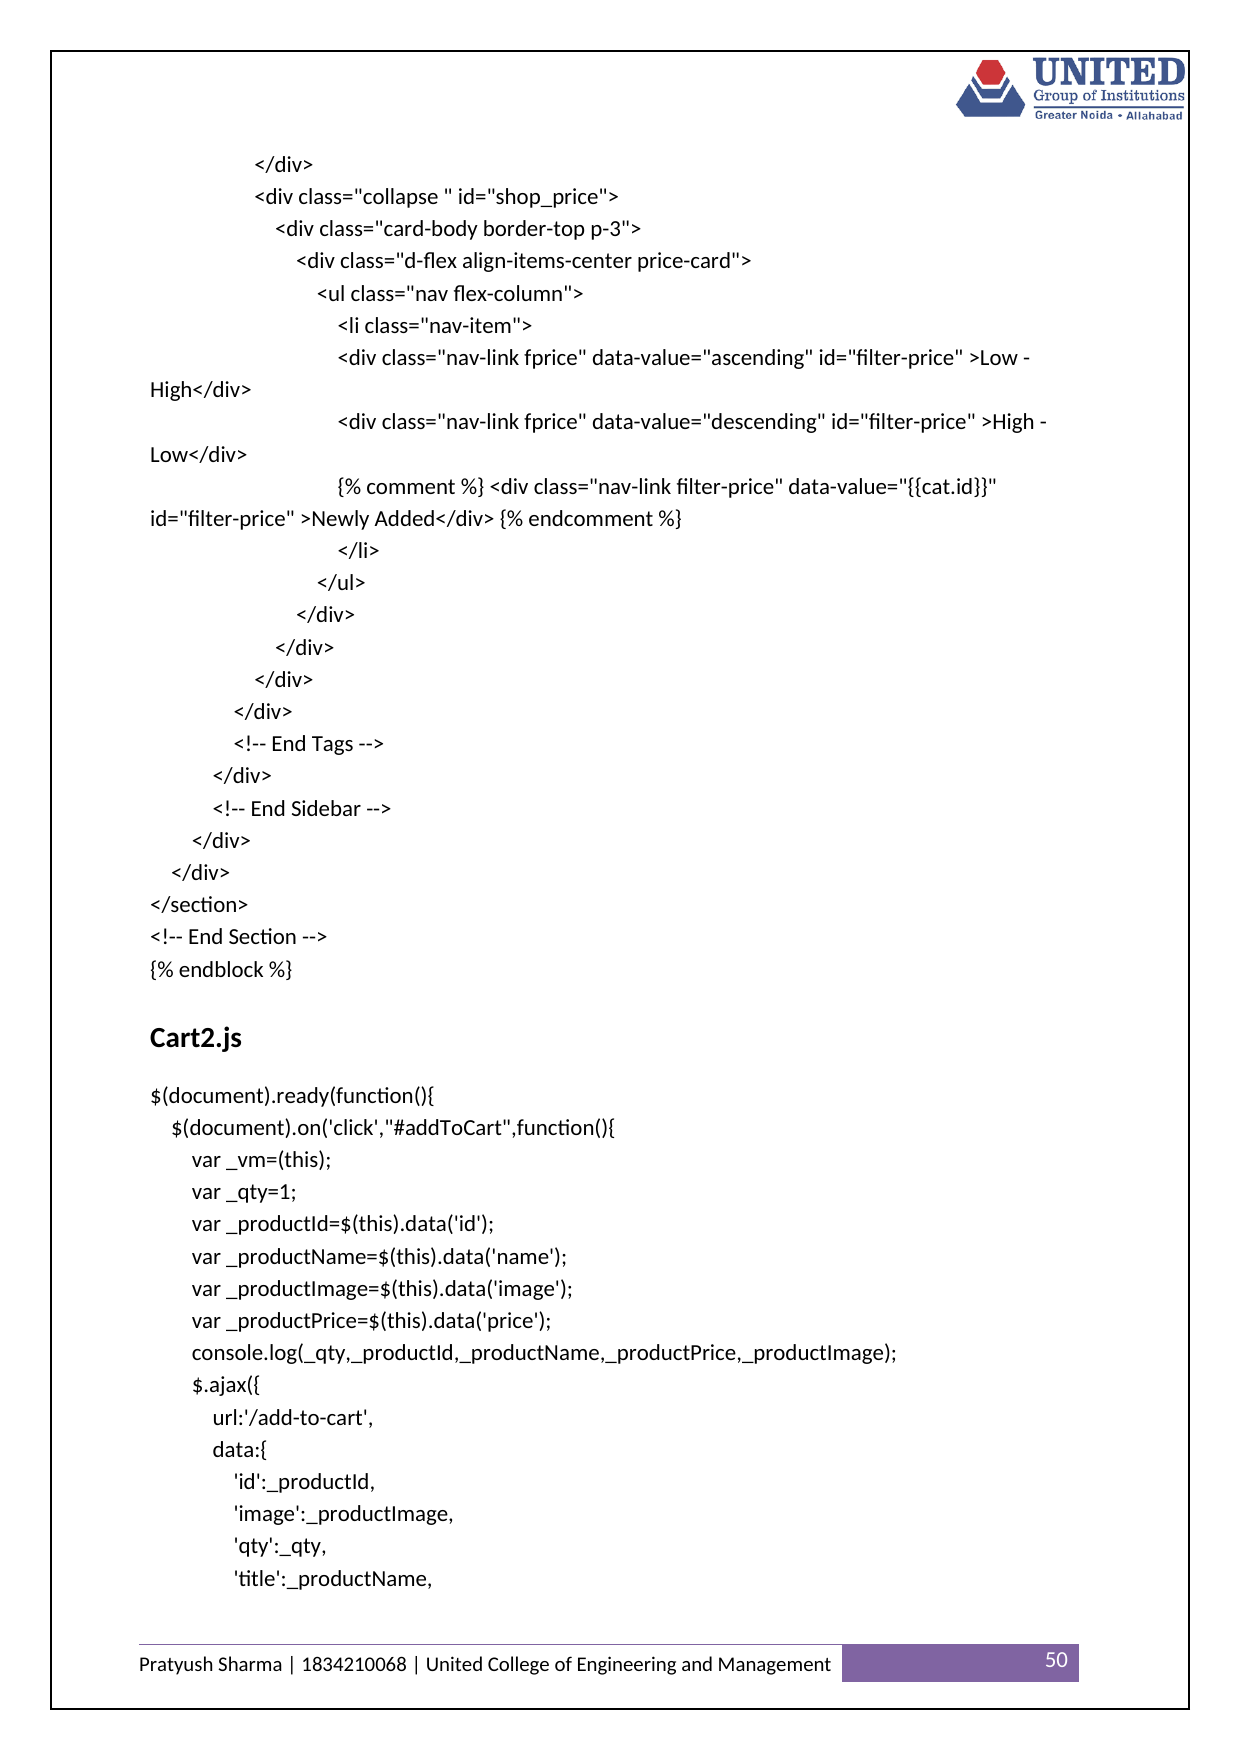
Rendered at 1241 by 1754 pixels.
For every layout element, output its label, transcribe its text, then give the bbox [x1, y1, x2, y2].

picture [952, 53, 1186, 124]
text </li> [150, 536, 1090, 564]
text </div> [150, 601, 1090, 629]
text var _productId=$(this).data('id'); [150, 1209, 1090, 1238]
text Cart2.js [150, 1019, 1090, 1055]
text </div> [150, 633, 1090, 661]
text <ul class="nav flex-column"> [150, 279, 1090, 307]
text data:{ [150, 1435, 1090, 1463]
text <div class="d-flex align-items-center price-card"> [150, 247, 1090, 274]
text {% comment %} <div class="nav-link filter-price" data-value="{{cat.id}}" id="filter-price" >Newly Added</div> {% endcomment %} [150, 472, 1090, 532]
text </div> [150, 858, 1090, 886]
text url:'/add-to-cart', [150, 1403, 1090, 1431]
text </div> [150, 150, 1090, 178]
text <div class="nav-link fprice" data-value="descending" id="filter-price" >High - Low</div> [150, 407, 1090, 468]
text <!-- End Tags --> [150, 729, 1090, 757]
text </div> [150, 697, 1090, 725]
text <!-- End Section --> [150, 922, 1090, 951]
text </ul> [150, 568, 1090, 596]
text </div> [150, 762, 1090, 789]
text {% endblock %} [150, 955, 1090, 983]
text $.ajax({ [150, 1371, 1090, 1398]
text var _qty=1; [150, 1177, 1090, 1205]
text console.log(_qty,_productId,_productName,_productPrice,_productImage); [150, 1338, 1090, 1366]
text </section> [150, 890, 1090, 918]
text <div class="nav-link fprice" data-value="ascending" id="filter-price" >Low - High</div> [150, 343, 1090, 403]
text var _productName=$(this).data('name'); [150, 1242, 1090, 1270]
text var _productPrice=$(this).data('price'); [150, 1306, 1090, 1334]
text var _productImage=$(this).data('image'); [150, 1274, 1090, 1302]
text 'qty':_qty, [150, 1531, 1090, 1559]
text 'title':_productName, [150, 1564, 1090, 1592]
text </div> [150, 665, 1090, 693]
text <div class="card-body border-top p-3"> [150, 214, 1090, 242]
text var _vm=(this); [150, 1145, 1090, 1173]
text <li class="nav-item"> [150, 311, 1090, 339]
text <!-- End Sidebar --> [150, 794, 1090, 822]
text 'image':_productImage, [150, 1499, 1090, 1527]
text </div> [150, 826, 1090, 854]
text $(document).on('click',"#addToCart",function(){ [150, 1113, 1090, 1141]
text <div class="collapse " id="shop_price"> [150, 182, 1090, 210]
text 'id':_productId, [150, 1467, 1090, 1495]
text $(document).ready(function(){ [150, 1081, 1090, 1109]
